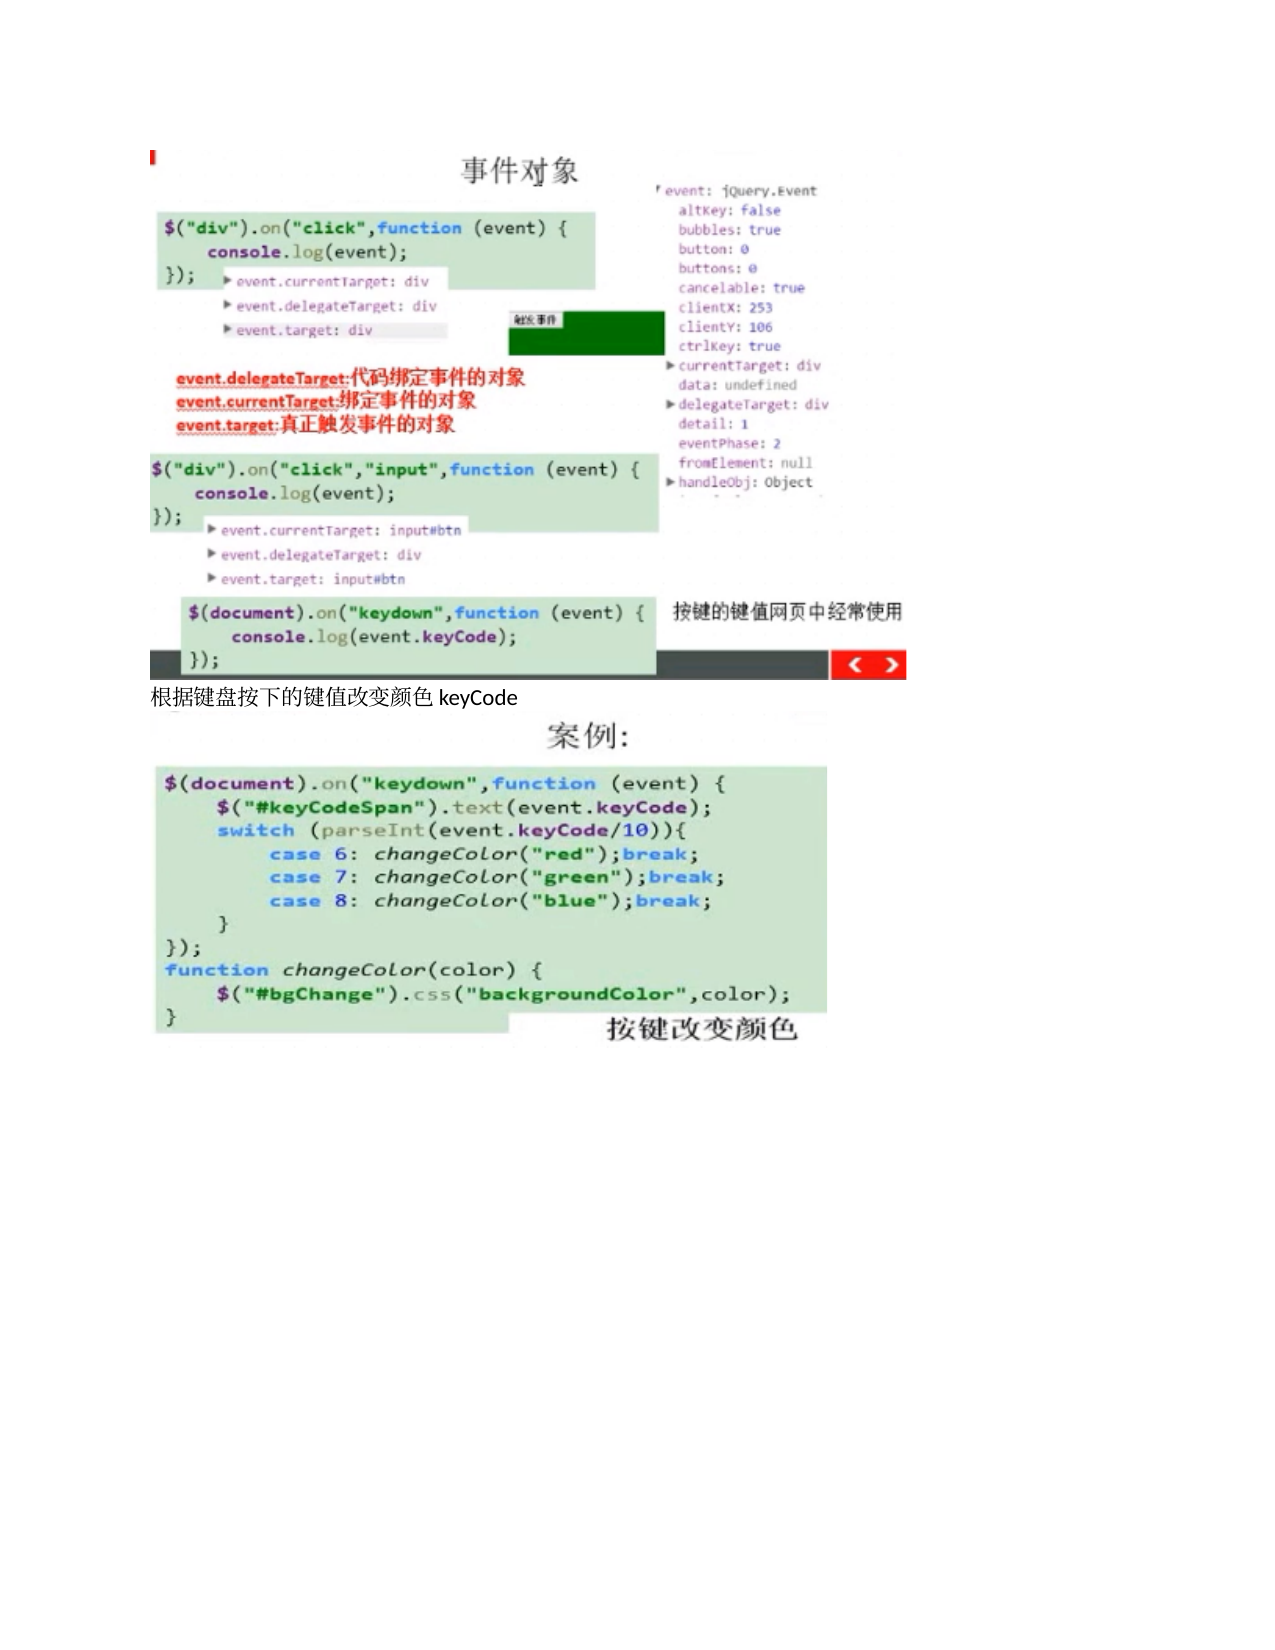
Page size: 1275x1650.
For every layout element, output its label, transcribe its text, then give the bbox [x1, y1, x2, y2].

text 根据键盘按下的键值改变颜色keyCode [150, 680, 1125, 711]
picture [150, 711, 828, 1048]
picture [150, 150, 907, 680]
